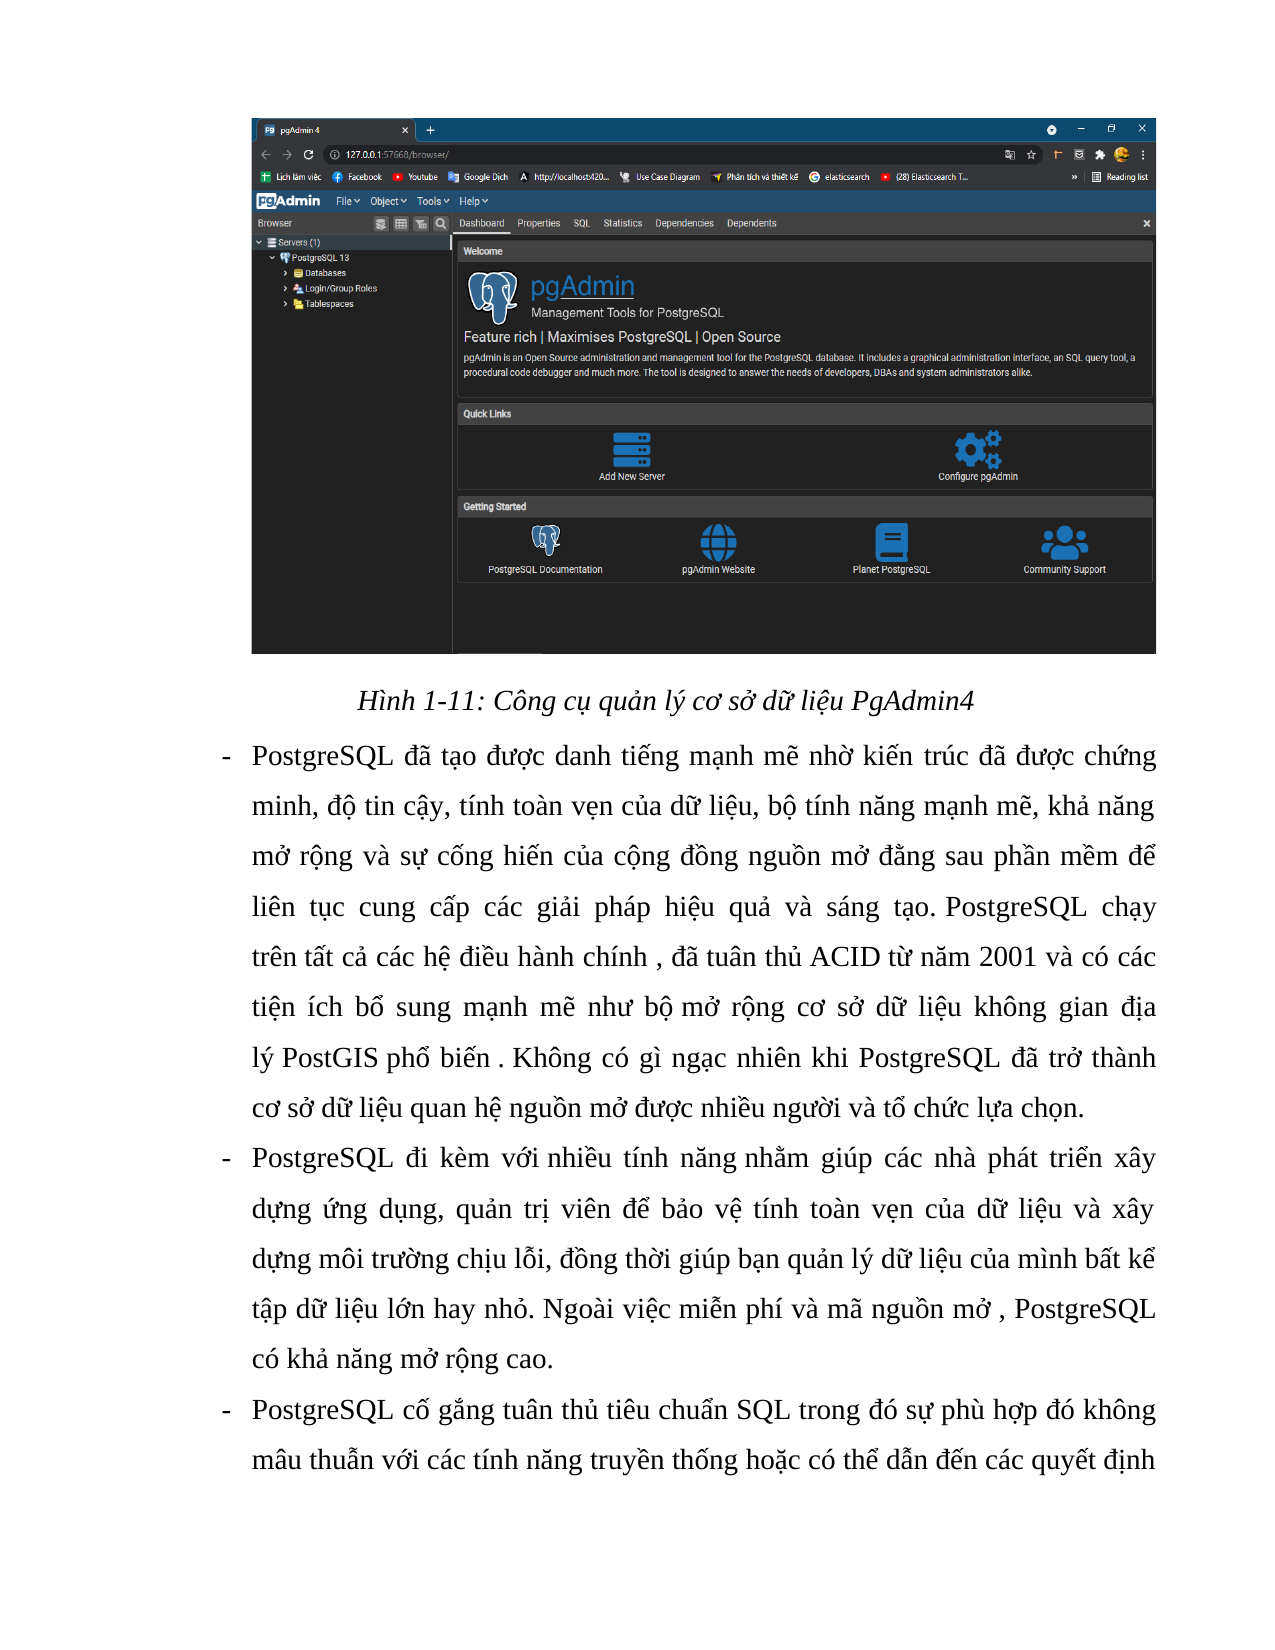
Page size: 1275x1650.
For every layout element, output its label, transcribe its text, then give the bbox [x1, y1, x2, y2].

list PostgreSQL đã tạo được danh tiếng mạnh mẽ nhờ kiến ​​trúc đã được chứng minh, độ tin cậy, tính toàn vẹn của dữ liệu, bộ tính năng mạnh mẽ, khả năng mở rộng và sự cống hiến của cộng đồng nguồn mở đằng sau phần mềm để liên tục cung cấp các giải pháp hiệu quả và sáng tạo. PostgreSQL chạy trên tất cả các hệ điều hành chính , đã tuân thủ ACID từ năm 2001 và có các tiện ích bổ sung mạnh mẽ như bộ mở rộng cơ sở dữ liệu không gian địa lý PostGIS phổ biến . Không có gì ngạc nhiên khi PostgreSQL đã trở thành cơ sở dữ liệu quan hệ nguồn mở được nhiều người và tổ chức lựa chọn. [221, 738, 1157, 1124]
picture [251, 118, 1157, 654]
list PostgreSQL đi kèm với nhiều tính năng nhằm giúp các nhà phát triển xây dựng ứng dụng, quản trị viên để bảo vệ tính toàn vẹn của dữ liệu và xây dựng môi trường chịu lỗi, đồng thời giúp bạn quản lý dữ liệu của mình bất kể tập dữ liệu lớn hay nhỏ. Ngoài việc miễn phí và mã nguồn mở , PostgreSQL có khả năng mở rộng cao. [221, 1140, 1157, 1375]
text Hình 1-11: Công cụ quản lý cơ sở dữ liệu PgAdmin4 [177, 683, 1157, 717]
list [221, 1392, 1157, 1476]
